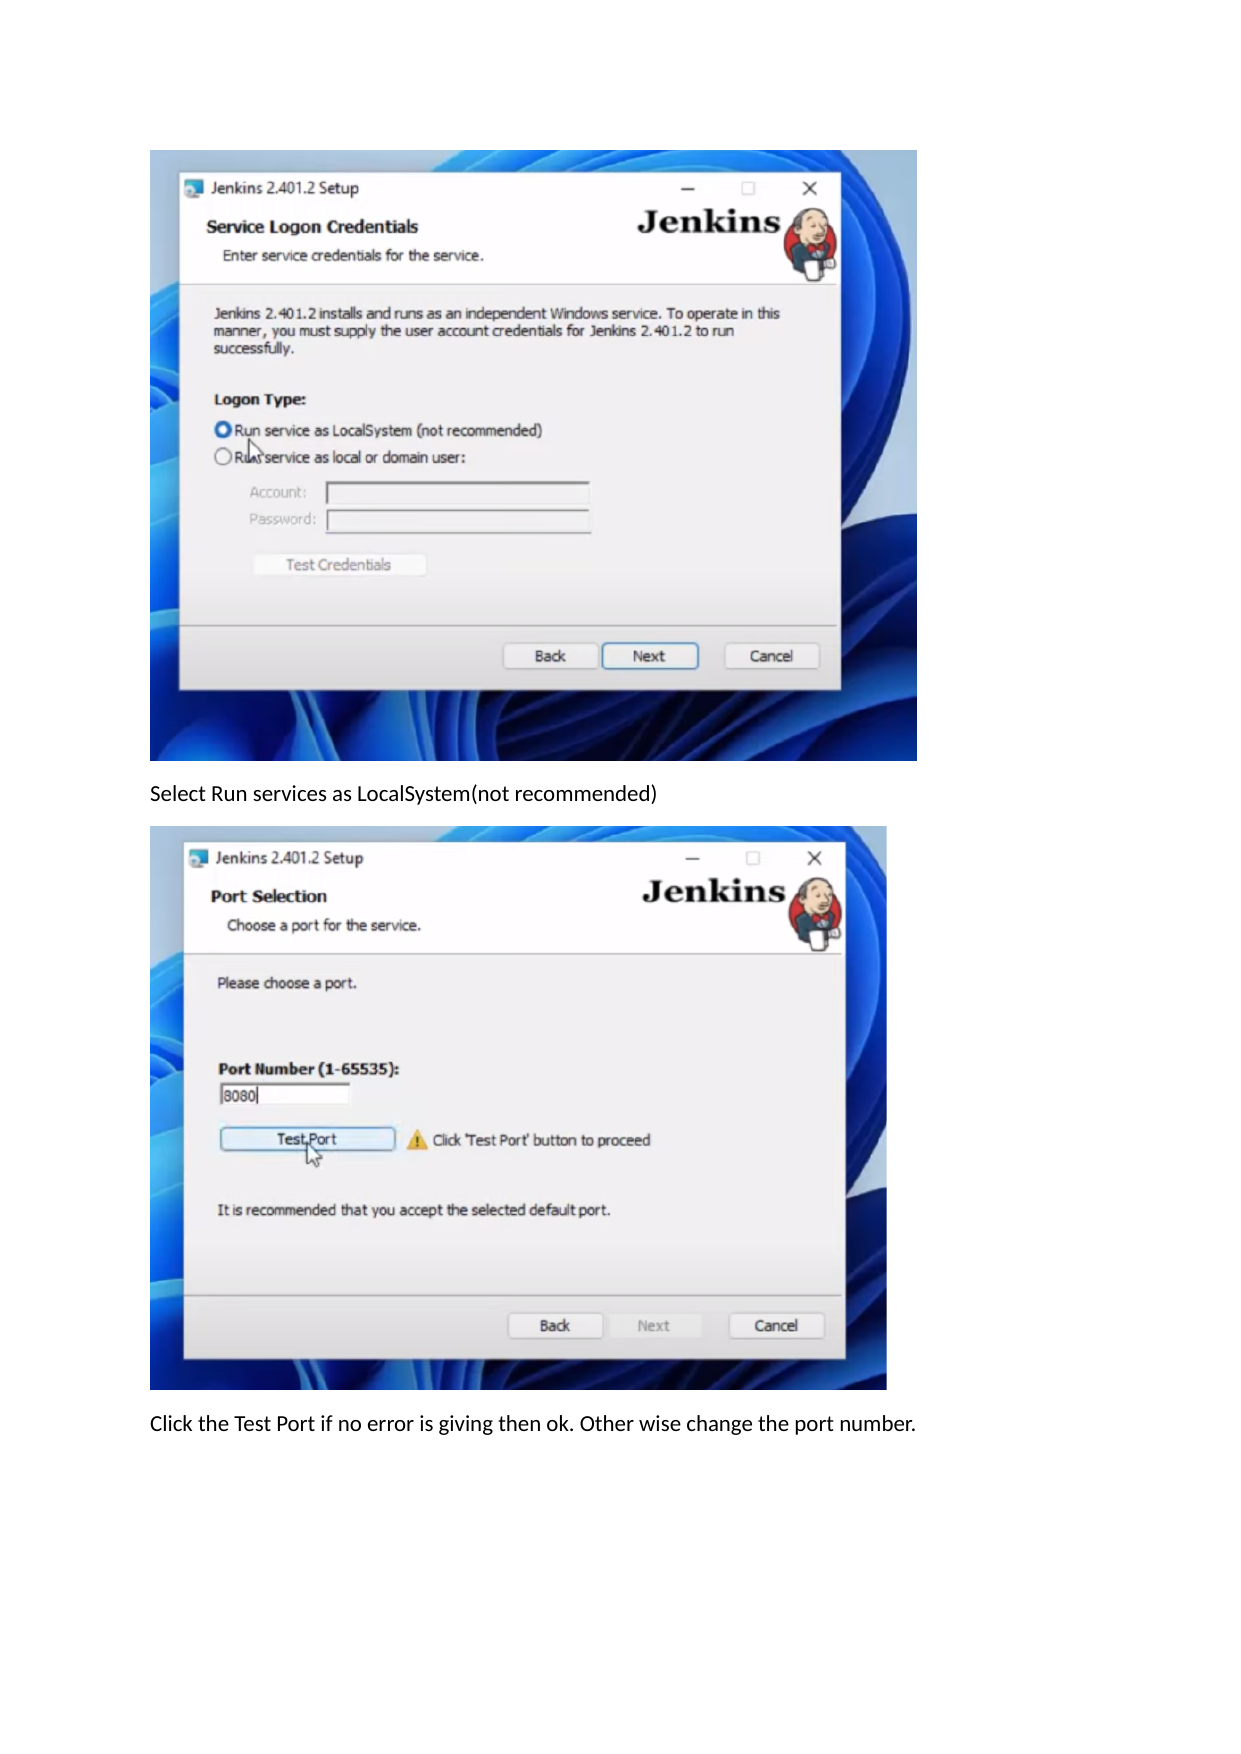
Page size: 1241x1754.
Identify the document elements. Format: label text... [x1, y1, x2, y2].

picture [150, 150, 917, 761]
text Select Run services as LocalSystem(not recommended) [150, 779, 1090, 808]
picture [150, 826, 887, 1390]
text Click the Test Port if no error is giving then ok. Other wise change the port number. [150, 1409, 1090, 1437]
